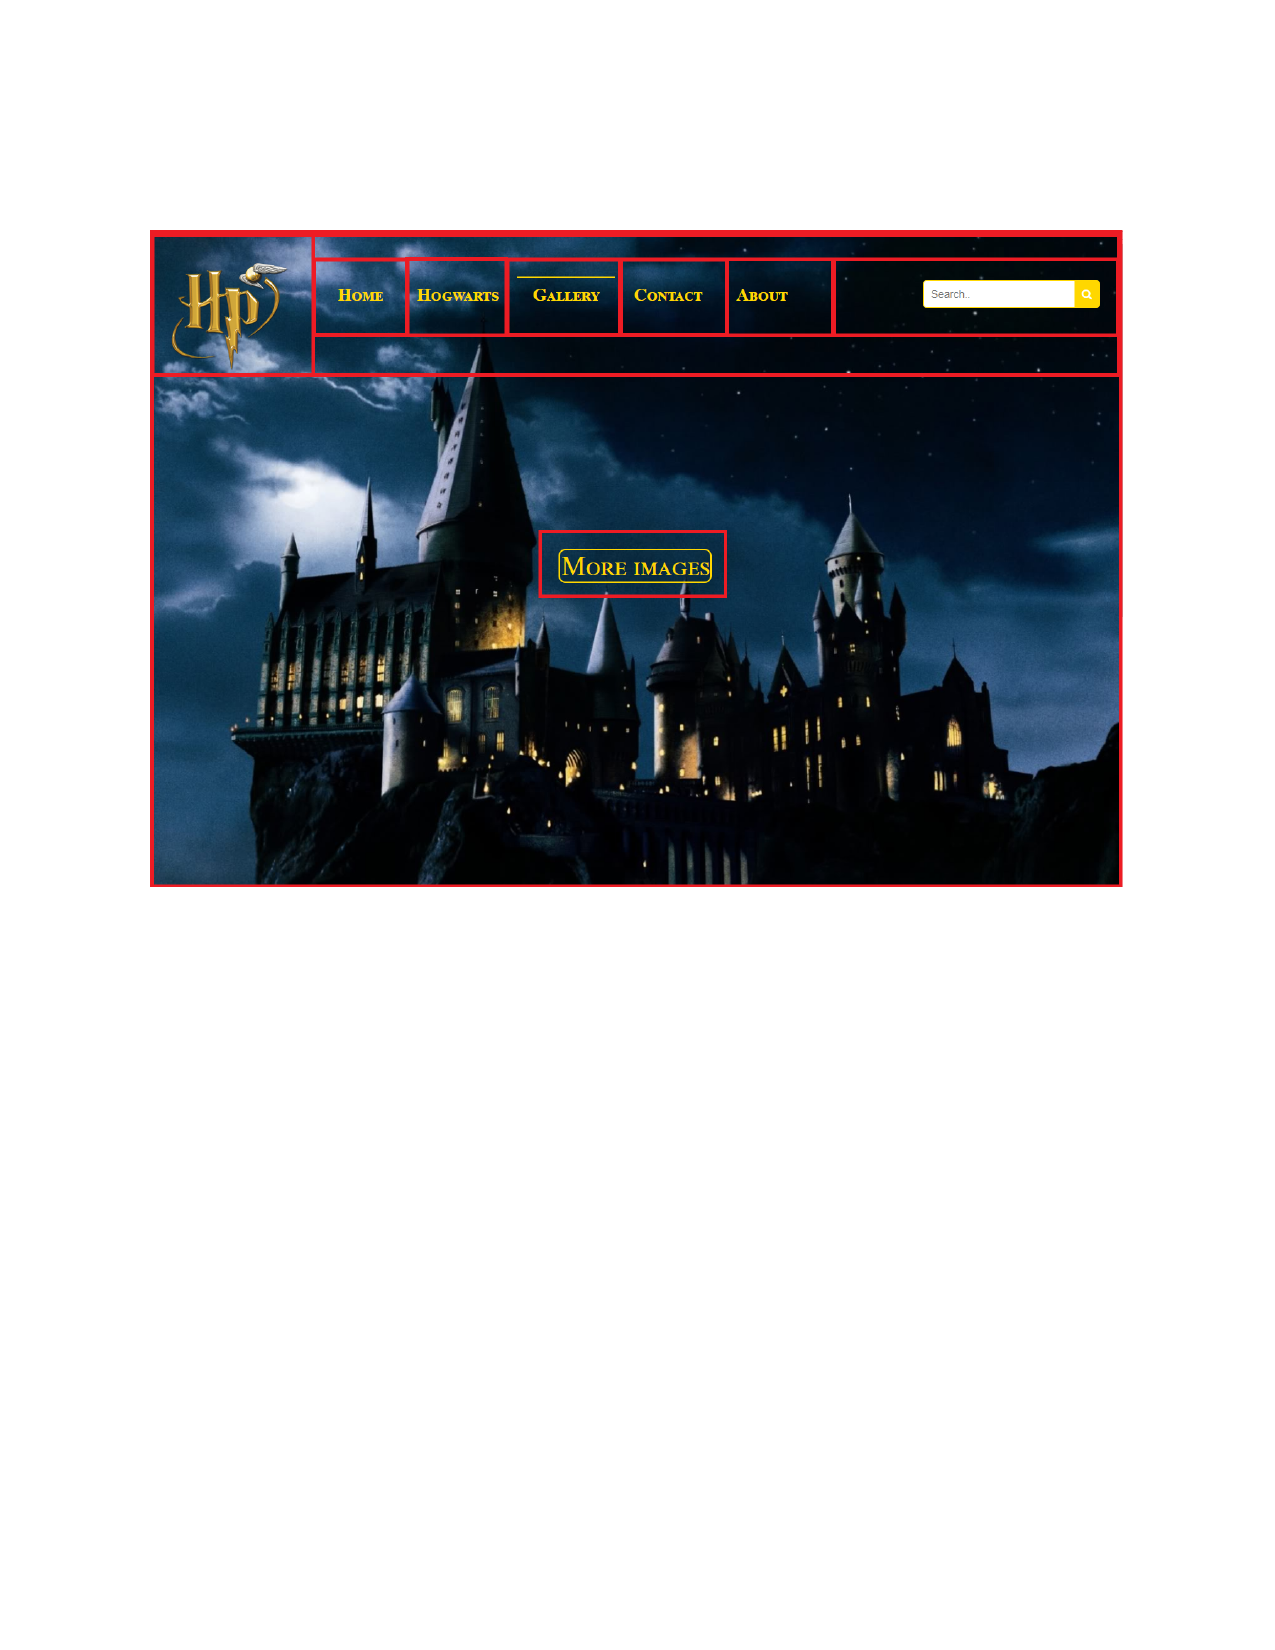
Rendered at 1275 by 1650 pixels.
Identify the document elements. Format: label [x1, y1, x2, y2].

picture [150, 230, 1123, 887]
